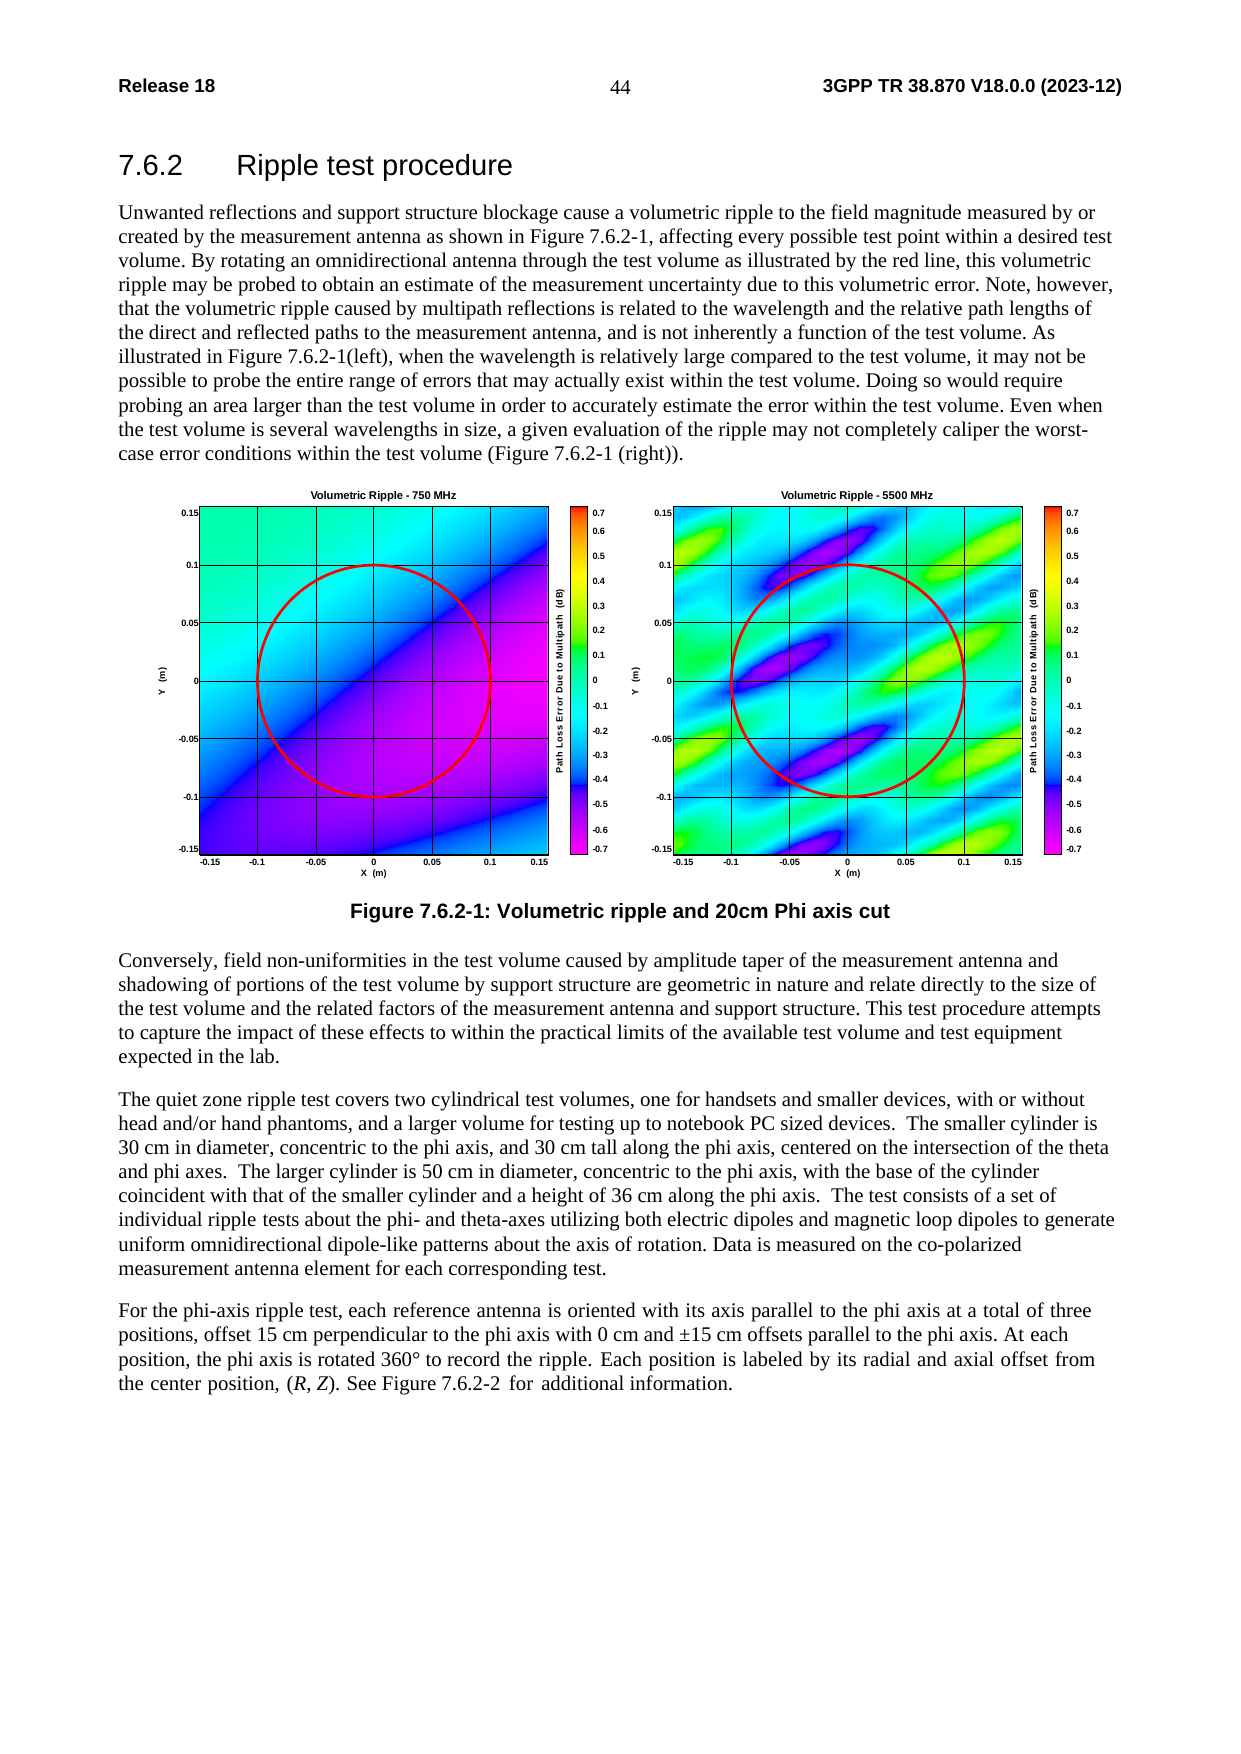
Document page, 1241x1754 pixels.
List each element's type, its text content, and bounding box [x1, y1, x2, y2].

subtitle 7.6.2 Ripple test procedure [118, 148, 1122, 181]
text Unwanted reflections and support structure blockage cause a volumetric ripple to the field magnitude measured by or created by the measurement antenna as shown in Figure 7.6.2-1, affecting every possible test point within a desired test volume. By rotating an omnidirectional antenna through the test volume as illustrated by the red line, this volumetric ripple may be probed to obtain an estimate of the measurement uncertainty due to this volumetric error. Note, however, that the volumetric ripple caused by multipath reflections is related to the wavelength and the relative path lengths of the direct and reflected paths to the measurement antenna, and is not inherently a function of the test volume. As illustrated in Figure 7.6.2-1(left), when the wavelength is relatively large compared to the test volume, it may not be possible to probe the entire range of errors that may actually exist within the test volume. Doing so would require probing an area larger than the test volume in order to accurately estimate the error within the test volume. Even when the test volume is several wavelengths in size, a given evaluation of the ripple may not completely caliper the worst-case error conditions within the test volume (Figure 7.6.2-1 (right)). [118, 200, 1122, 465]
text The quiet zone ripple test covers two cylindrical test volumes, one for handsets and smaller devices, with or without head and/or hand phantoms, and a larger volume for testing up to notebook PC sized devices. The smaller cylinder is 30 cm in diameter, concentric to the phi axis, and 30 cm tall along the phi axis, centered on the intersection of the theta and phi axes. The larger cylinder is 50 cm in diameter, concentric to the phi axis, with the base of the cylinder coincident with that of the smaller cylinder and a height of 36 cm along the phi axis. The test consists of a set of individual ripple tests about the phi- and theta-axes utilizing both electric dipoles and magnetic loop dipoles to generate uniform omnidirectional dipole-like patterns about the axis of rotation. Data is measured on the co-polarized measurement antenna element for each corresponding test. [118, 1087, 1122, 1279]
text Conversely, field non-uniformities in the test volume caused by amplitude taper of the measurement antenna and shadowing of portions of the test volume by support structure are geometric in nature and relate directly to the size of the test volume and the related factors of the measurement antenna and support structure. This test procedure attempts to capture the impact of these effects to within the practical limits of the available test volume and test equipment expected in the lab. [118, 948, 1122, 1068]
text For the phi-axis ripple test, each reference antenna is oriented with its axis parallel to the phi axis at a total of three positions, offset 15 cm perpendicular to the phi axis with 0 cm and ±15 cm offsets parallel to the phi axis. At each position, the phi axis is rotated 360° to record the ripple. Each position is labeled by its radial and axial offset from the center position, (R, Z). See Figure 7.6.2-2 for additional information. [118, 1298, 1122, 1394]
text Figure 7.6.2-1: Volumetric ripple and 20cm Phi axis cut [118, 899, 1122, 923]
